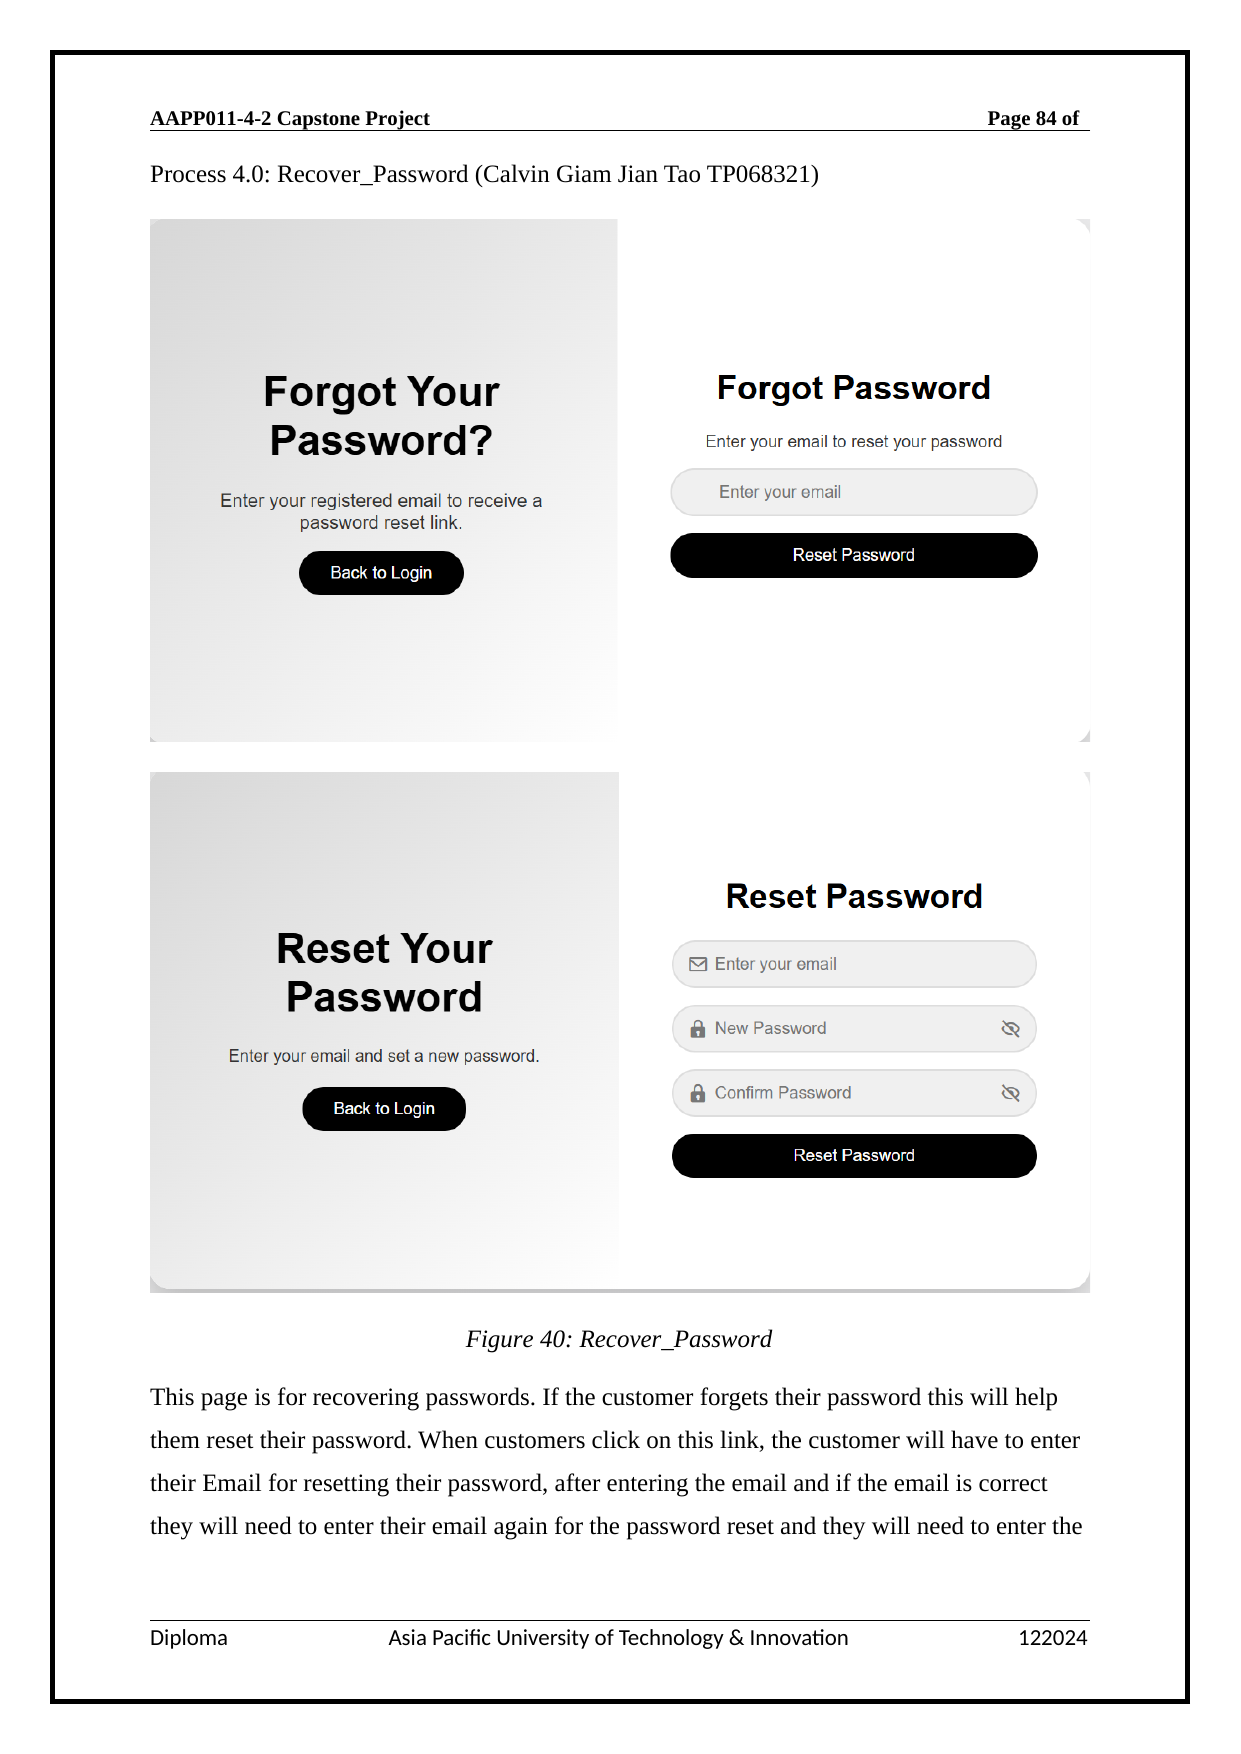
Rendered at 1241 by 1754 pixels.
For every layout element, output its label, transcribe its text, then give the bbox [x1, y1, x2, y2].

picture [150, 219, 1091, 742]
picture [150, 772, 1091, 1293]
text Process 4.0: Recover_Password (Calvin Giam Jian Tao TP068321) [150, 159, 1090, 188]
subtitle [150, 1382, 1090, 1540]
